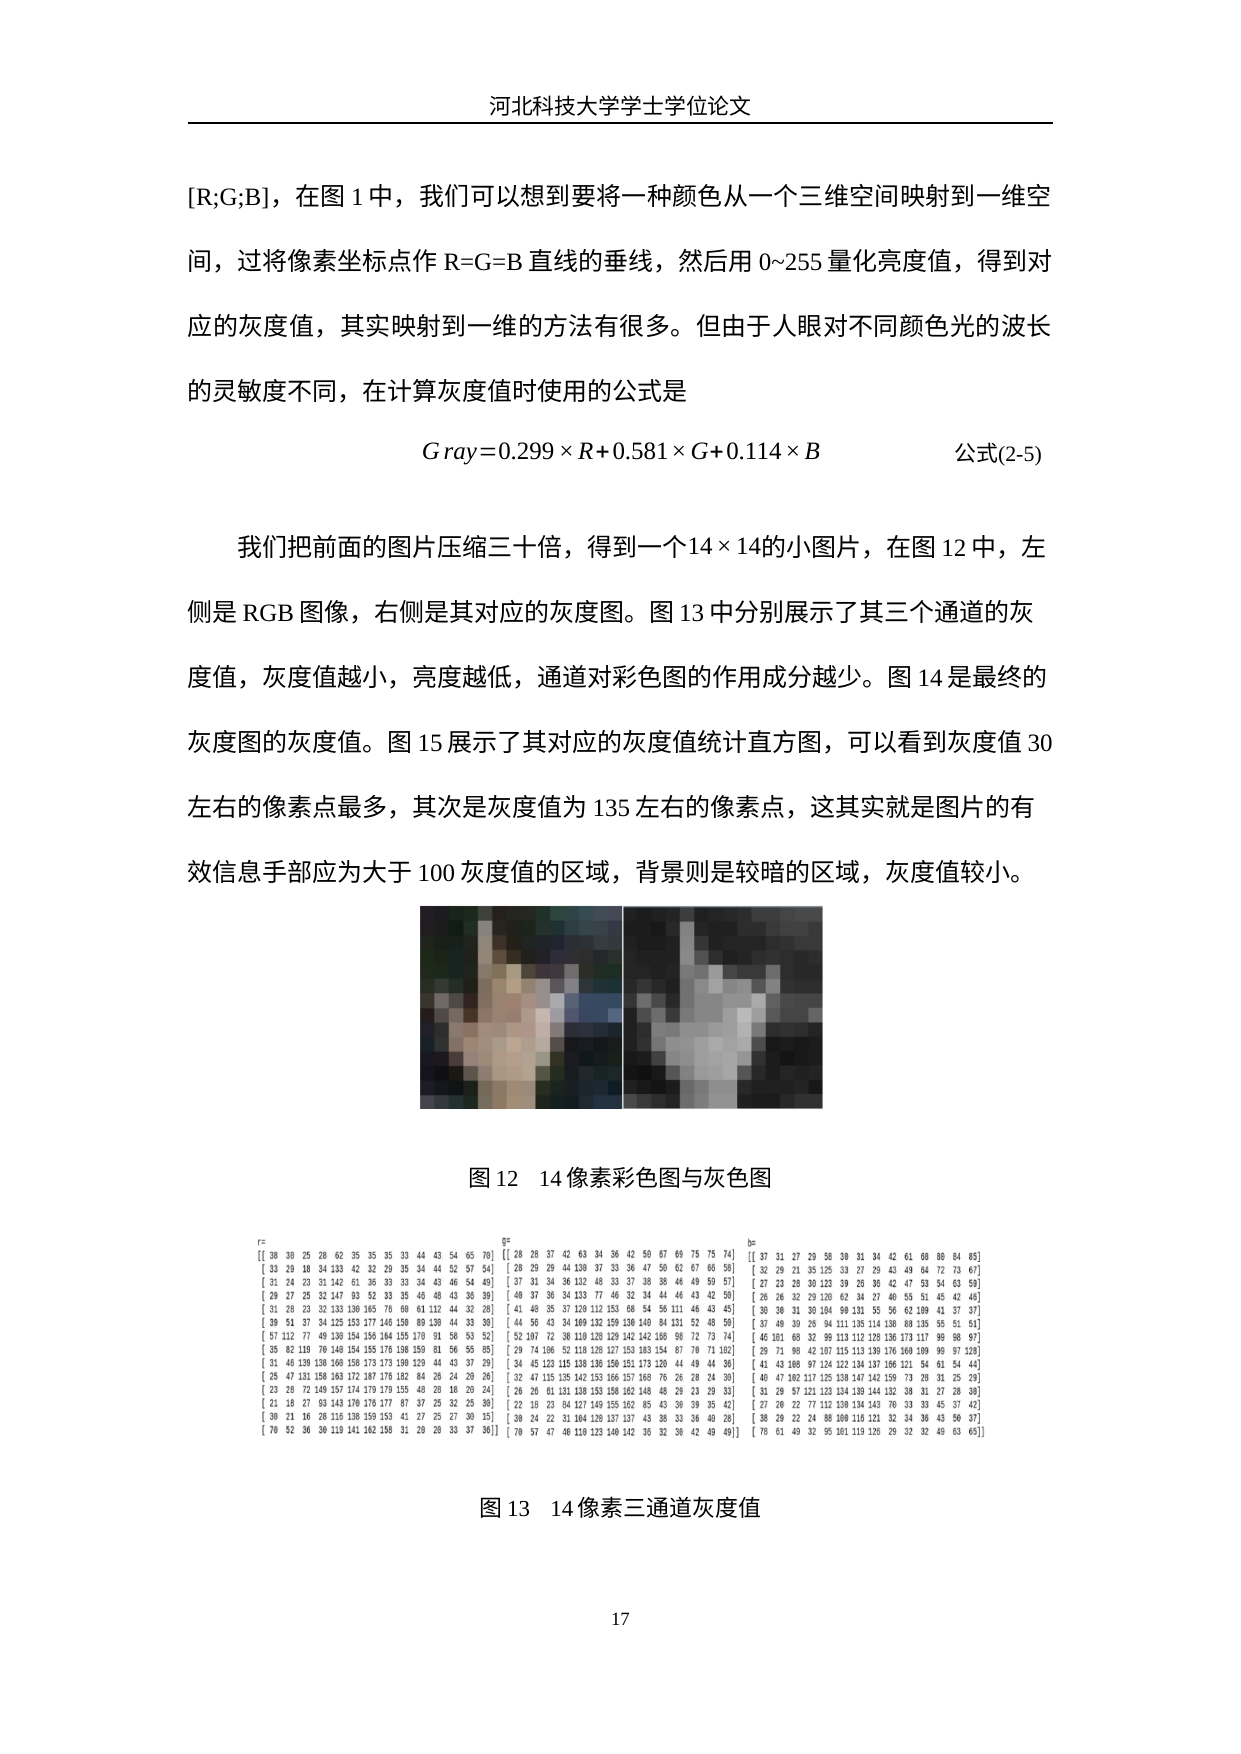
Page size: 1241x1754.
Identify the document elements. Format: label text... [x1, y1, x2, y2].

table_header 公式(2-) [935, 422, 1053, 481]
text 图13 14像素三通道灰度值 [187, 1473, 1053, 1538]
table_header [309, 422, 934, 481]
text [187, 162, 1053, 422]
text 我们把前面的图片压缩三十倍，得到一个的小图片，在图12中，左侧是RGB图像，右侧是其对应的灰度图。图13中分别展示了其三个通道的灰度值，灰度值越小，亮度越低，通道对彩色图的作用成分越少。图14是最终的灰度图的灰度值。图15展示了其对应的灰度值统计直方图，可以看到灰度值30左右的像素点最多，其次是灰度值为135左右的像素点，这其实就是图片的有效信息手部应为大于100灰度值的区域，背景则是较暗的区域，灰度值较小。 [187, 513, 1053, 903]
picture [416, 903, 825, 1111]
text 图12 14像素彩色图与灰色图 [187, 1143, 1053, 1208]
picture [253, 1233, 988, 1441]
